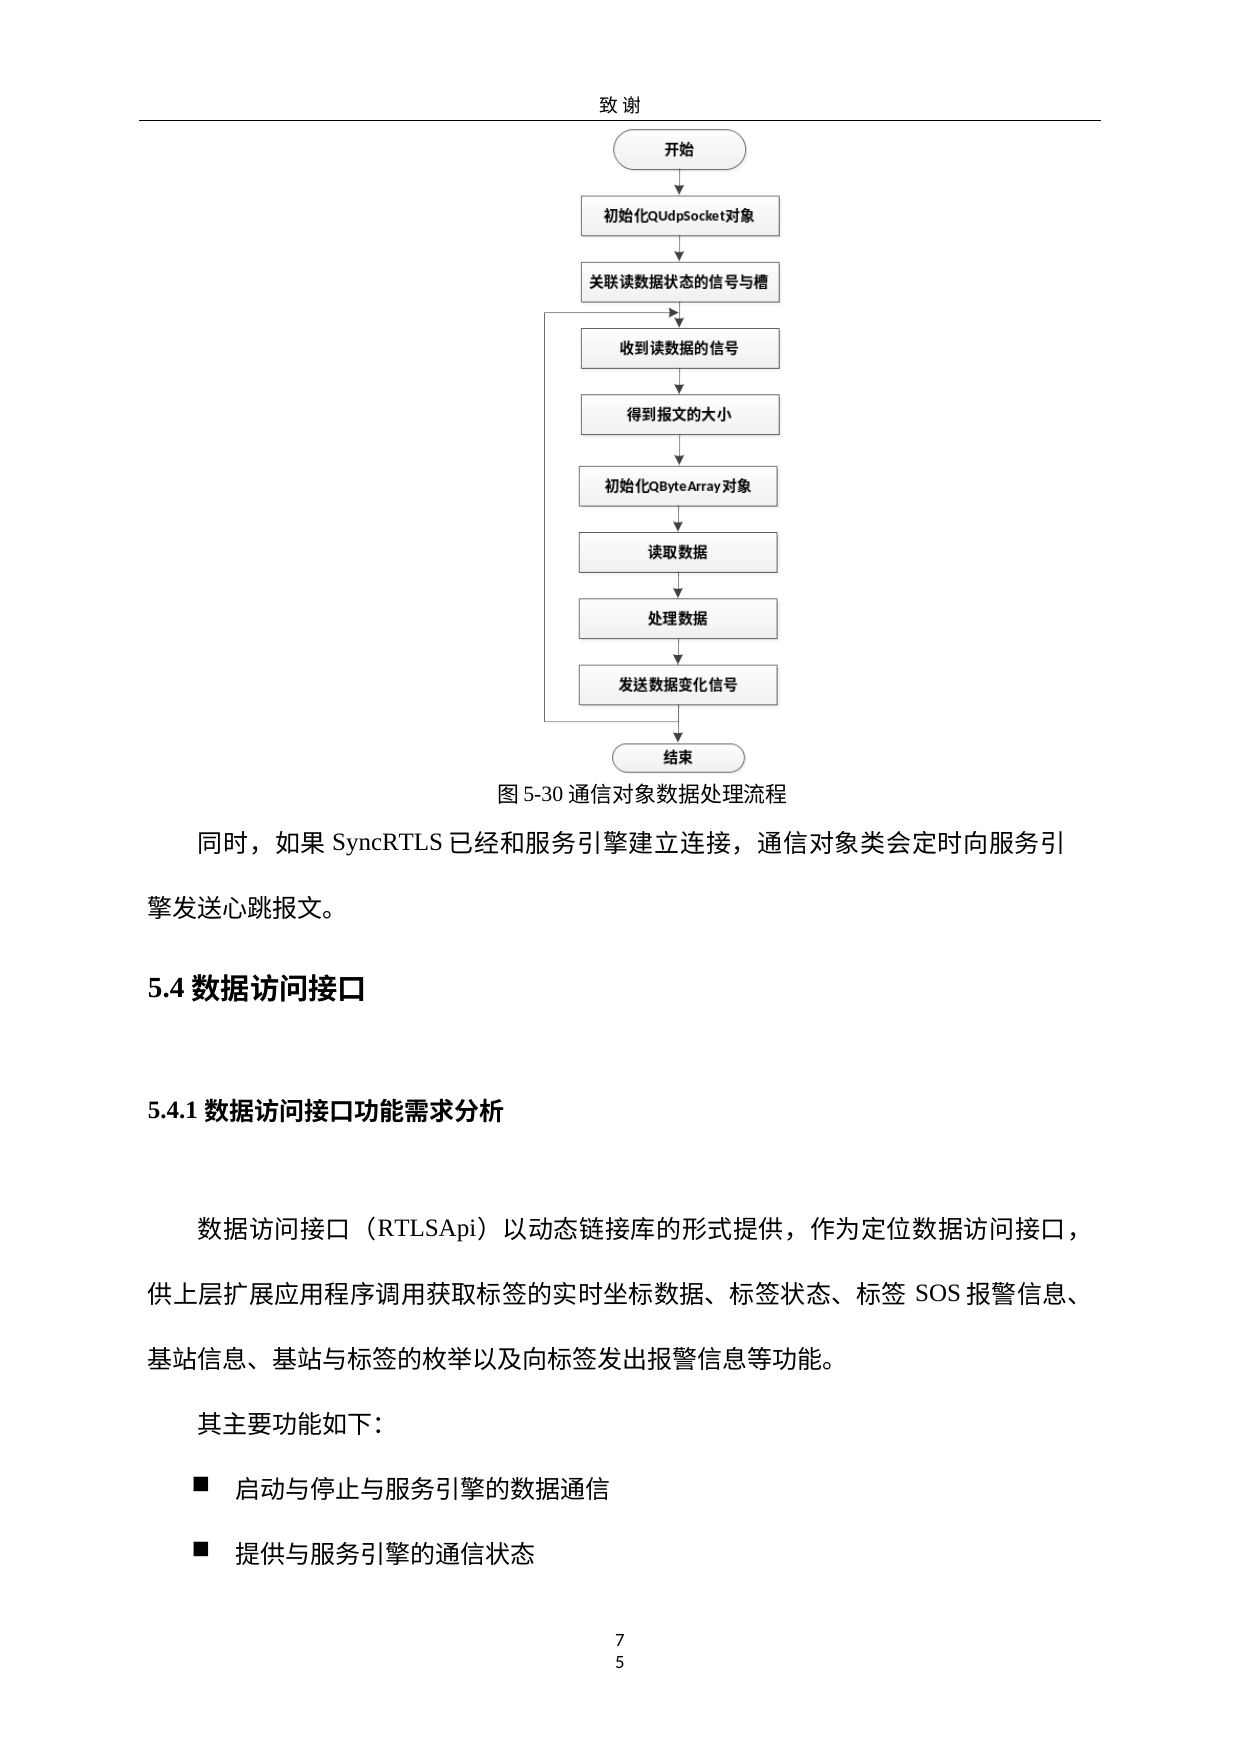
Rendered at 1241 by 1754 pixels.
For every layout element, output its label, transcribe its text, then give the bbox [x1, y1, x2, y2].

text 图5-30 通信对象数据处理流程 [173, 777, 1068, 809]
list 启动与停止与服务引擎的数据通信 [191, 1455, 1068, 1520]
list 提供与服务引擎的通信状态 [191, 1520, 1068, 1585]
subtitle 5.4 数据访问接口 [148, 954, 1093, 1019]
subtitle 5.4.1 数据访问接口功能需求分析 [148, 1077, 1093, 1142]
text 数据访问接口（RTLSApi）以动态链接库的形式提供，作为定位数据访问接口，供上层扩展应用程序调用获取标签的实时坐标数据、标签状态、标签SOS报警信息、基站信息、基站与标签的枚举以及向标签发出报警信息等功能。 [148, 1195, 1068, 1390]
text 同时，如果SyncRTLS已经和服务引擎建立连接，通信对象类会定时向服务引擎发送心跳报文。 [148, 809, 1068, 939]
text 其主要功能如下： [148, 1390, 1068, 1455]
